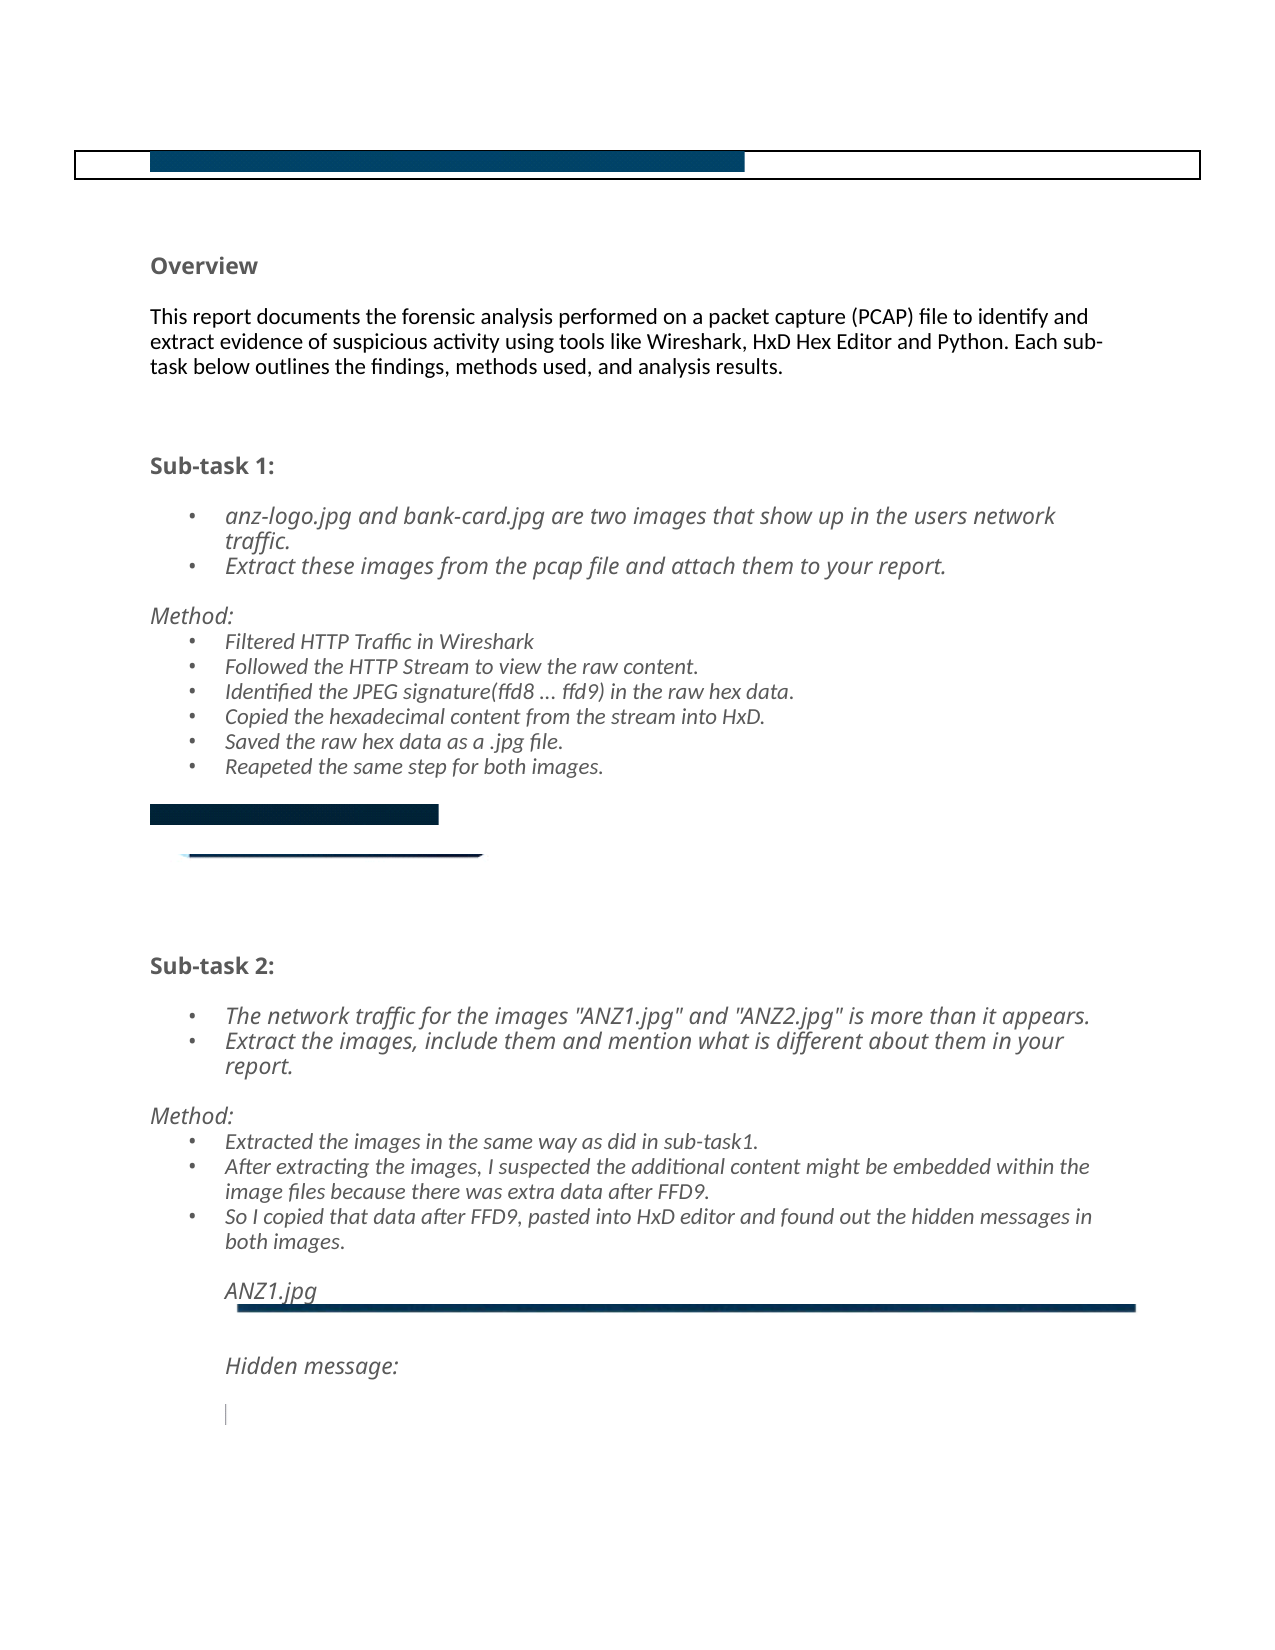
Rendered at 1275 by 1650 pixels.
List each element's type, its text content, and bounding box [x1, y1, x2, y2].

text This report documents the forensic analysis performed on a packet capture (PCAP) file to identify and extract evidence of suspicious activity using tools like Wireshark, HxD Hex Editor and Python. Each sub-task below outlines the findings, methods used, and analysis results. [150, 305, 1125, 380]
text Method: [150, 605, 1125, 630]
list So I copied that data after FFD9, pasted into HxD editor and found out the hidden messages in both images. [187, 1205, 1125, 1255]
list The network traffic for the images "ANZ1.jpg" and "ANZ2.jpg" is more than it appears. [187, 1005, 1125, 1030]
list Extract these images from the pcap file and attach them to your report. [187, 555, 1125, 580]
list anz-logo.jpg and bank-card.jpg are two images that show up in the users network traffic. [187, 505, 1125, 555]
text ANZ1.jpg [225, 1280, 1125, 1304]
list Filtered HTTP Traffic in Wireshark [187, 630, 1125, 655]
list Copied the hexadecimal content from the stream into HxD. [187, 705, 1125, 730]
text Sub-task 1: [150, 455, 1125, 480]
table_header [76, 152, 1199, 178]
text Hidden message: [225, 1355, 1125, 1380]
list Extract the images, include them and mention what is different about them in your report. [187, 1030, 1125, 1080]
list Extracted the images in the same way as did in sub-task1. [187, 1130, 1125, 1155]
text Sub-task 2: [150, 955, 1125, 980]
list Reapeted the same step for both images. [187, 755, 1125, 780]
list Identified the JPEG signature(ffd8 ... ffd9) in the raw hex data. [187, 680, 1125, 705]
list After extracting the images, I suspected the additional content might be embedded within the image files because there was extra data after FFD9. [187, 1155, 1125, 1205]
text Method: [150, 1105, 1125, 1130]
text Overview [150, 230, 1125, 305]
list Followed the HTTP Stream to view the raw content. [187, 655, 1125, 680]
list Saved the raw hex data as a .jpg file. [187, 730, 1125, 755]
